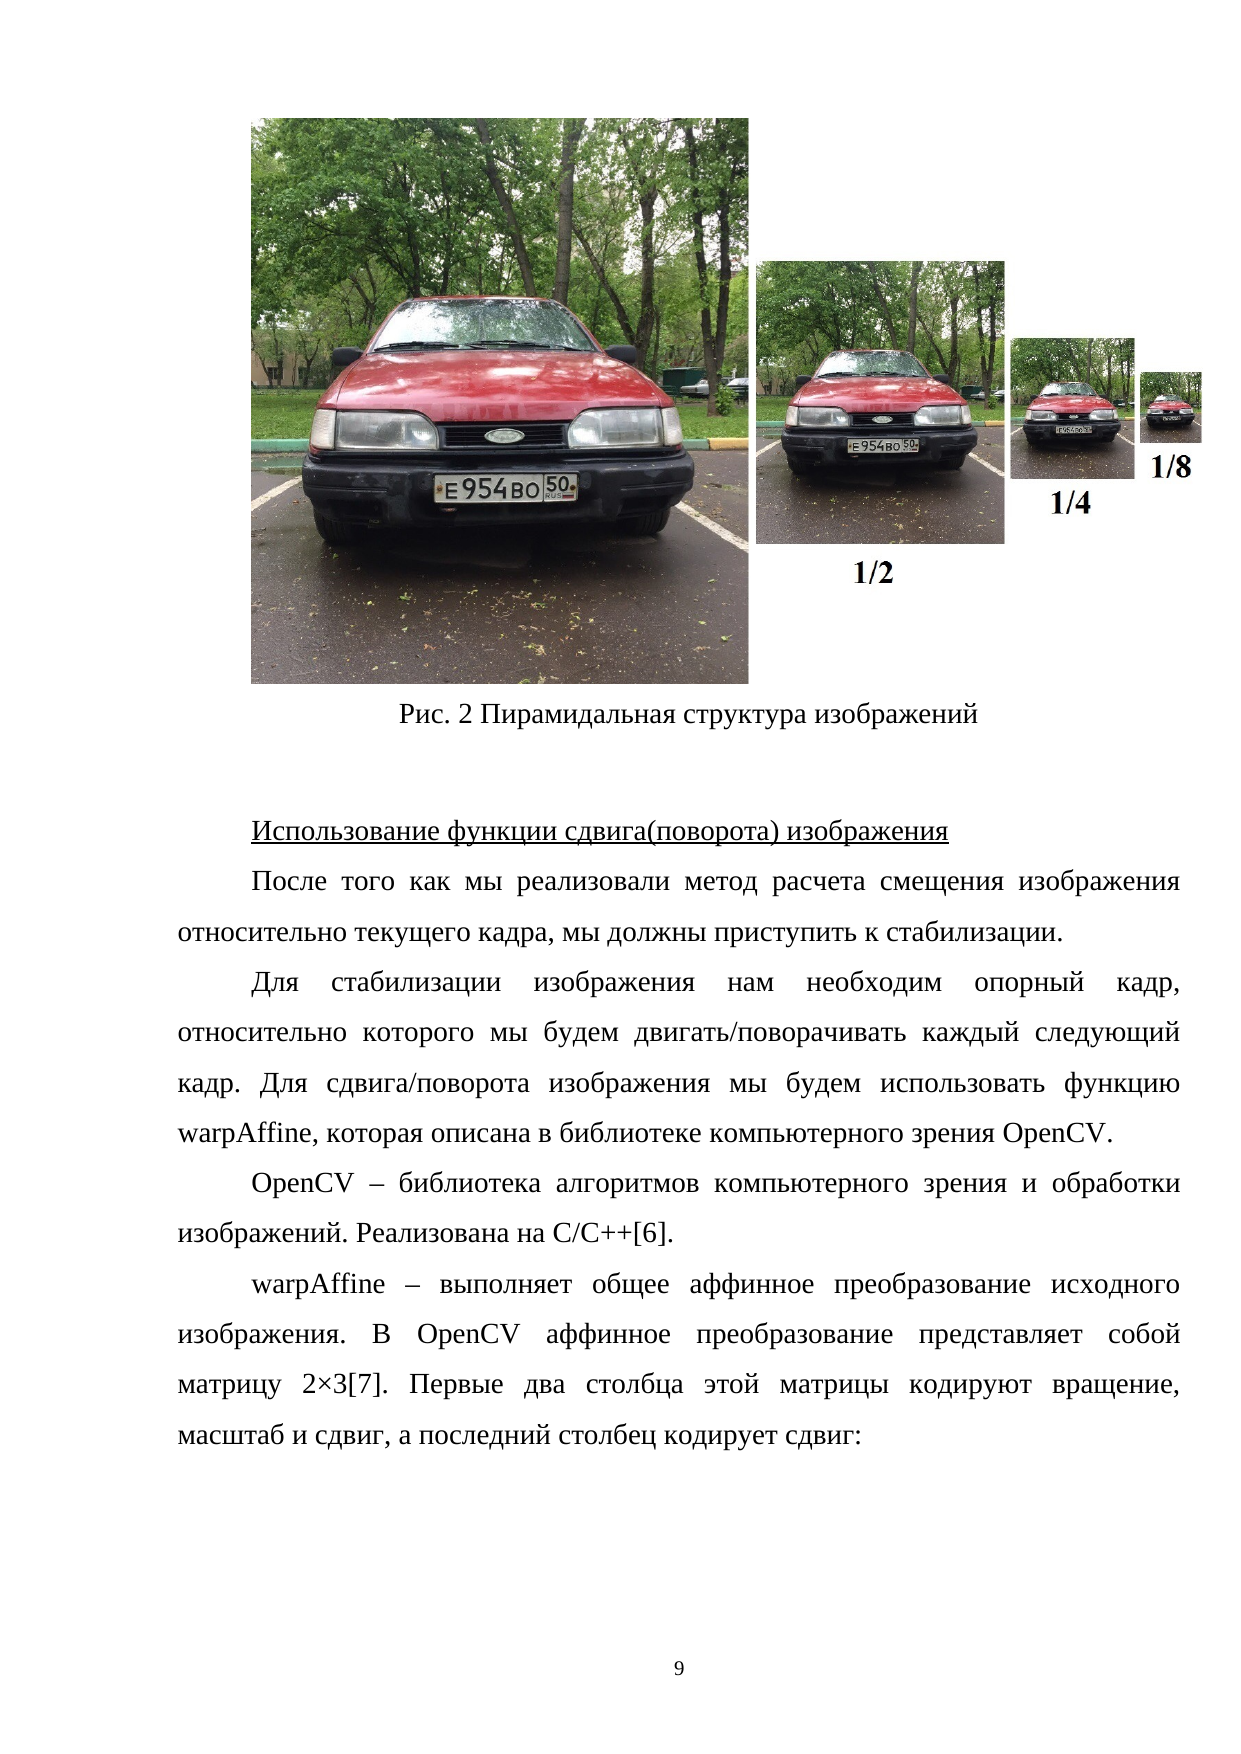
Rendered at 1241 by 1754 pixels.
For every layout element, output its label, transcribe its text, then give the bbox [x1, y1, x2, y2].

text Использование функции сдвига(поворота) изображения [177, 813, 1181, 847]
text warpAffine – выполняет общее аффинное преобразование исходного изображения. В OpenCV аффинное преобразование представляет собой матрицу 2×3[7]. Первые два столбца этой матрицы кодируют вращение, масштаб и сдвиг, а последний столбец кодирует сдвиг: [177, 1266, 1181, 1450]
text Для стабилизации изображения нам необходим опорный кадр, относительно которого мы будем двигать/поворачивать каждый следующий кадр. Для сдвига/поворота изображения мы будем использовать функцию warpAffine, которая описана в библиотеке компьютерного зрения OpenCV. [177, 964, 1181, 1148]
text Рис. 2 Пирамидальная структура изображений [325, 696, 1181, 729]
text OpenCV – библиотека алгоритмов компьютерного зрения и обработки изображений. Реализована на С/C++[6]. [177, 1165, 1181, 1249]
picture [251, 118, 1241, 684]
text После того как мы реализовали метод расчета смещения изображения относительно текущего кадра, мы должны приступить к стабилизации. [177, 863, 1181, 947]
